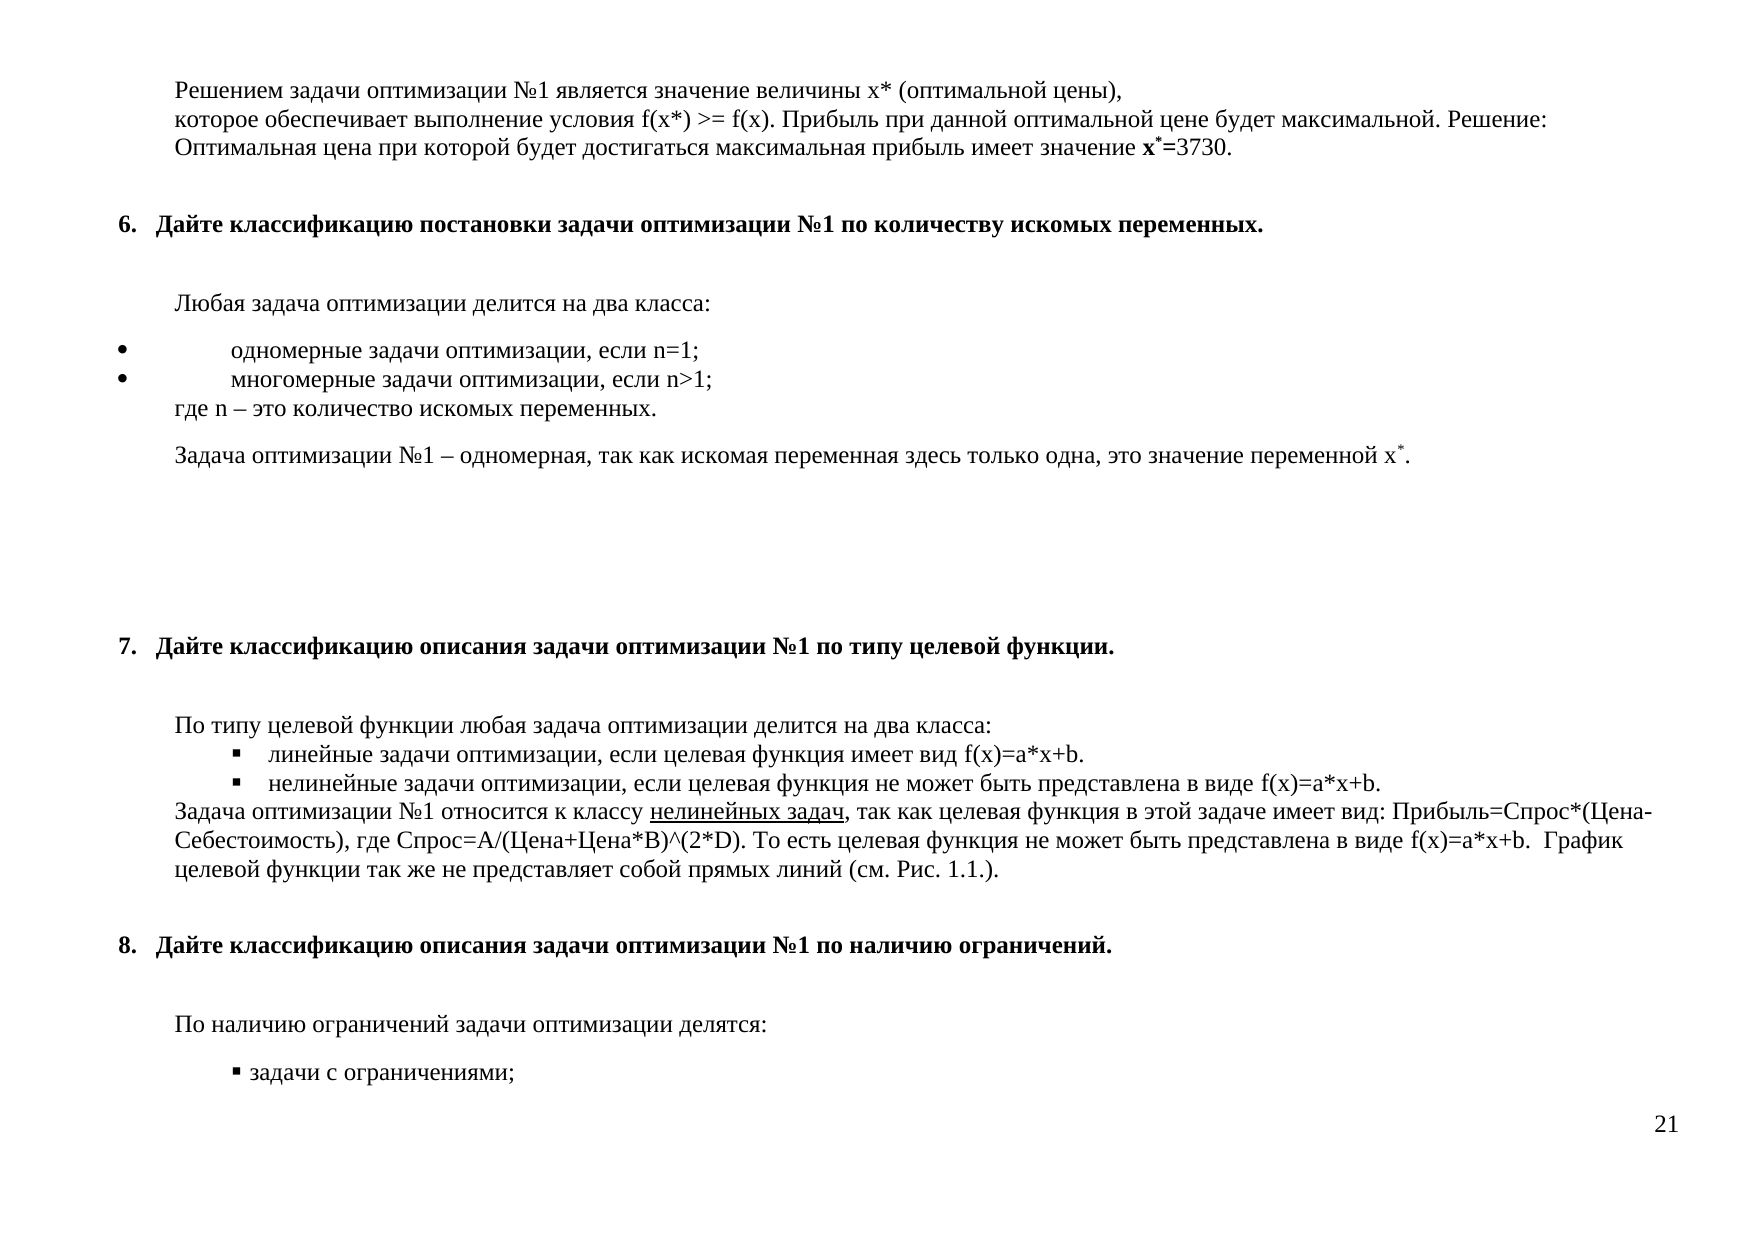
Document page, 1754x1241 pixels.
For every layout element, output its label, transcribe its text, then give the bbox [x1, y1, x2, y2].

subtitle Дайте классификацию описания задачи оптимизации №1 по наличию ограничений. [118, 930, 1679, 959]
list нелинейные задачи оптимизации, если целевая функция не может быть представлена в виде f(x)=a*x+b. [231, 768, 1679, 796]
text где n – это количество искомых переменных. [174, 393, 1679, 422]
text Любая задача оптимизации делится на два класса: [174, 288, 1679, 316]
list многомерные задачи оптимизации, если n>1; [118, 364, 1679, 393]
text Задача оптимизации №1 относится к классу нелинейных задач, так как целевая функция в этой задаче имеет вид: Прибыль=Спрос*(Цена-Себестоимость), где Спрос=A/(Цена+Цена*B)^(2*D). То есть целевая функция не может быть представлена в виде f(x)=a*x+b. График целевой функции так же не представляет собой прямых линий (см. Рис. 1.1.). [174, 796, 1679, 883]
list задачи с ограничениями; [231, 1057, 1679, 1086]
text По наличию ограничений задачи оптимизации делятся: [174, 1009, 1679, 1038]
list одномерные задачи оптимизации, если n=1; [118, 335, 1679, 364]
list линейные задачи оптимизации, если целевая функция имеет вид f(x)=a*x+b. [231, 739, 1679, 768]
subtitle Дайте классификацию постановки задачи оптимизации №1 по количеству искомых переменных. [118, 209, 1679, 238]
text которое обеспечивает выполнение условия f(x*) >= f(x). Прибыль при данной оптимальной цене будет максимальной. Решение: Оптимальная цена при которой будет достигаться максимальная прибыль имеет значение х*=3730. [174, 104, 1679, 161]
text Решением задачи оптимизации №1 является значение величины х* (оптимальной цены), [174, 75, 1679, 104]
text Задача оптимизации №1 – одномерная, так как искомая переменная здесь только одна, это значение переменной х*. [174, 441, 1679, 469]
subtitle Дайте классификацию описания задачи оптимизации №1 по типу целевой функции. [118, 631, 1679, 660]
text По типу целевой функции любая задача оптимизации делится на два класса: [174, 710, 1679, 739]
